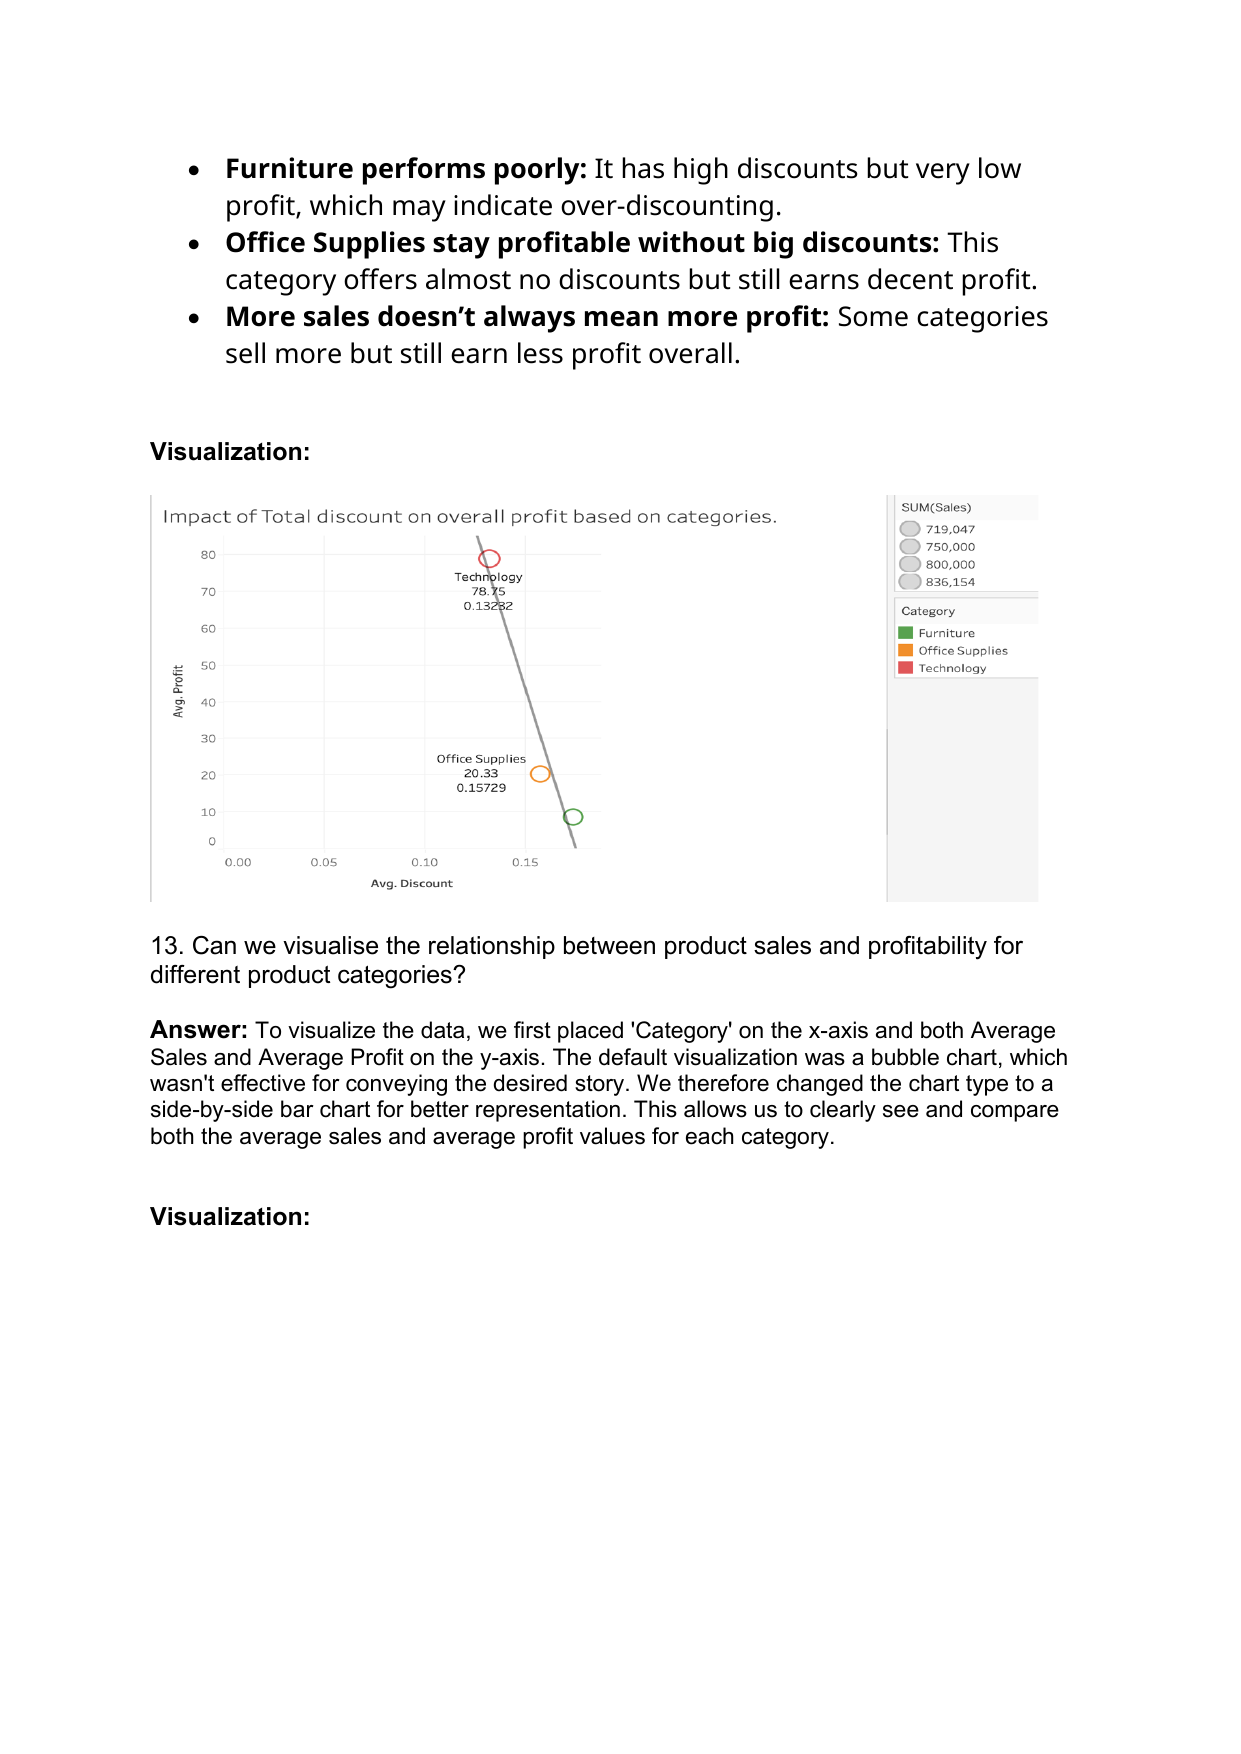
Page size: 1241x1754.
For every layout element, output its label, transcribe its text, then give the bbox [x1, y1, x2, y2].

picture [150, 495, 1039, 902]
text Answer: To visualize the data, we first placed 'Category' on the x-axis and both Average Sales and Average Profit on the y-axis. The default visualization was a bubble chart, which wasn't effective for conveying the desired story. We therefore changed the chart type to a side-by-side bar chart for better representation. This allows us to clearly see and compare both the average sales and average profit values for each category. [150, 1015, 1090, 1149]
text Visualization: [150, 1202, 1090, 1231]
list More sales doesn’t always mean more profit: Some categories sell more but still earn less profit overall. [187, 297, 1090, 371]
text Visualization: [150, 437, 1090, 466]
list Furniture performs poorly: It has high discounts but very low profit, which may indicate over-discounting. [187, 150, 1090, 224]
text 13. Can we visualise the relationship between product sales and profitability for different product categories? [150, 931, 1090, 988]
list Office Supplies stay profitable without big discounts: This category offers almost no discounts but still earns decent profit. [187, 224, 1090, 297]
